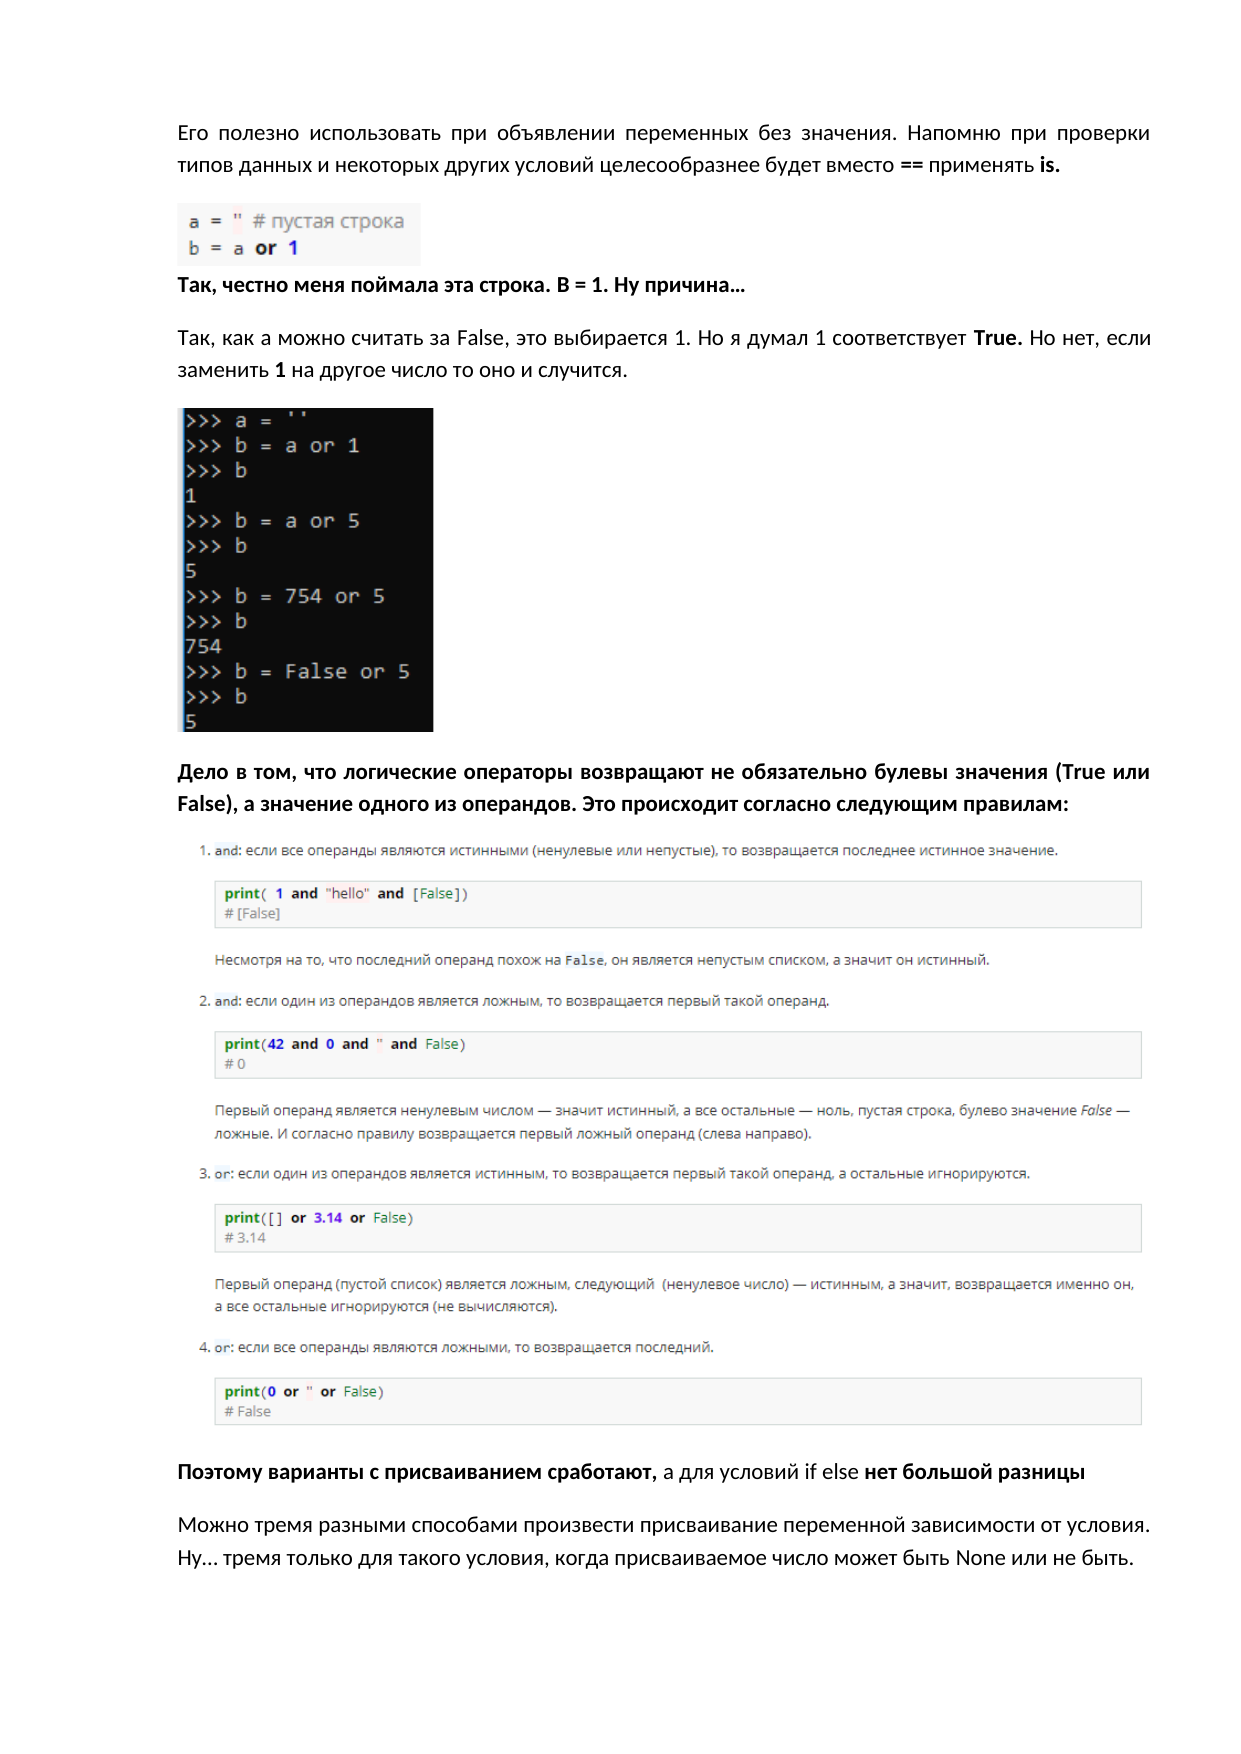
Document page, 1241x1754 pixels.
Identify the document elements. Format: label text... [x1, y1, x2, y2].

picture [177, 203, 421, 266]
text Его полезно использовать при объявлении переменных без значения. Напомню при проверки типов данных и некоторых других условий целесообразнее будет вместо == применять is. [177, 118, 1152, 178]
text Поэтому варианты с присваиванием сработают, а для условий if else нет большой разницы [177, 1457, 1152, 1486]
text Можно тремя разными способами произвести присваивание переменной зависимости от условия. Ну… тремя только для такого условия, когда присваиваемое число может быть None или не быть. [177, 1511, 1152, 1571]
text Так, честно меня поймала эта строка. B = 1. Ну причина… [177, 203, 1152, 298]
picture [177, 842, 1152, 1433]
text Так, как a можно считать за False, это выбирается 1. Но я думал 1 соответствует True. Но нет, если заменить 1 на другое число то оно и случится. [177, 323, 1152, 383]
picture [177, 408, 434, 732]
text Дело в том, что логические операторы возвращают не обязательно булевы значения (True или False), а значение одного из операндов. Это происходит согласно следующим правилам: [177, 757, 1152, 817]
